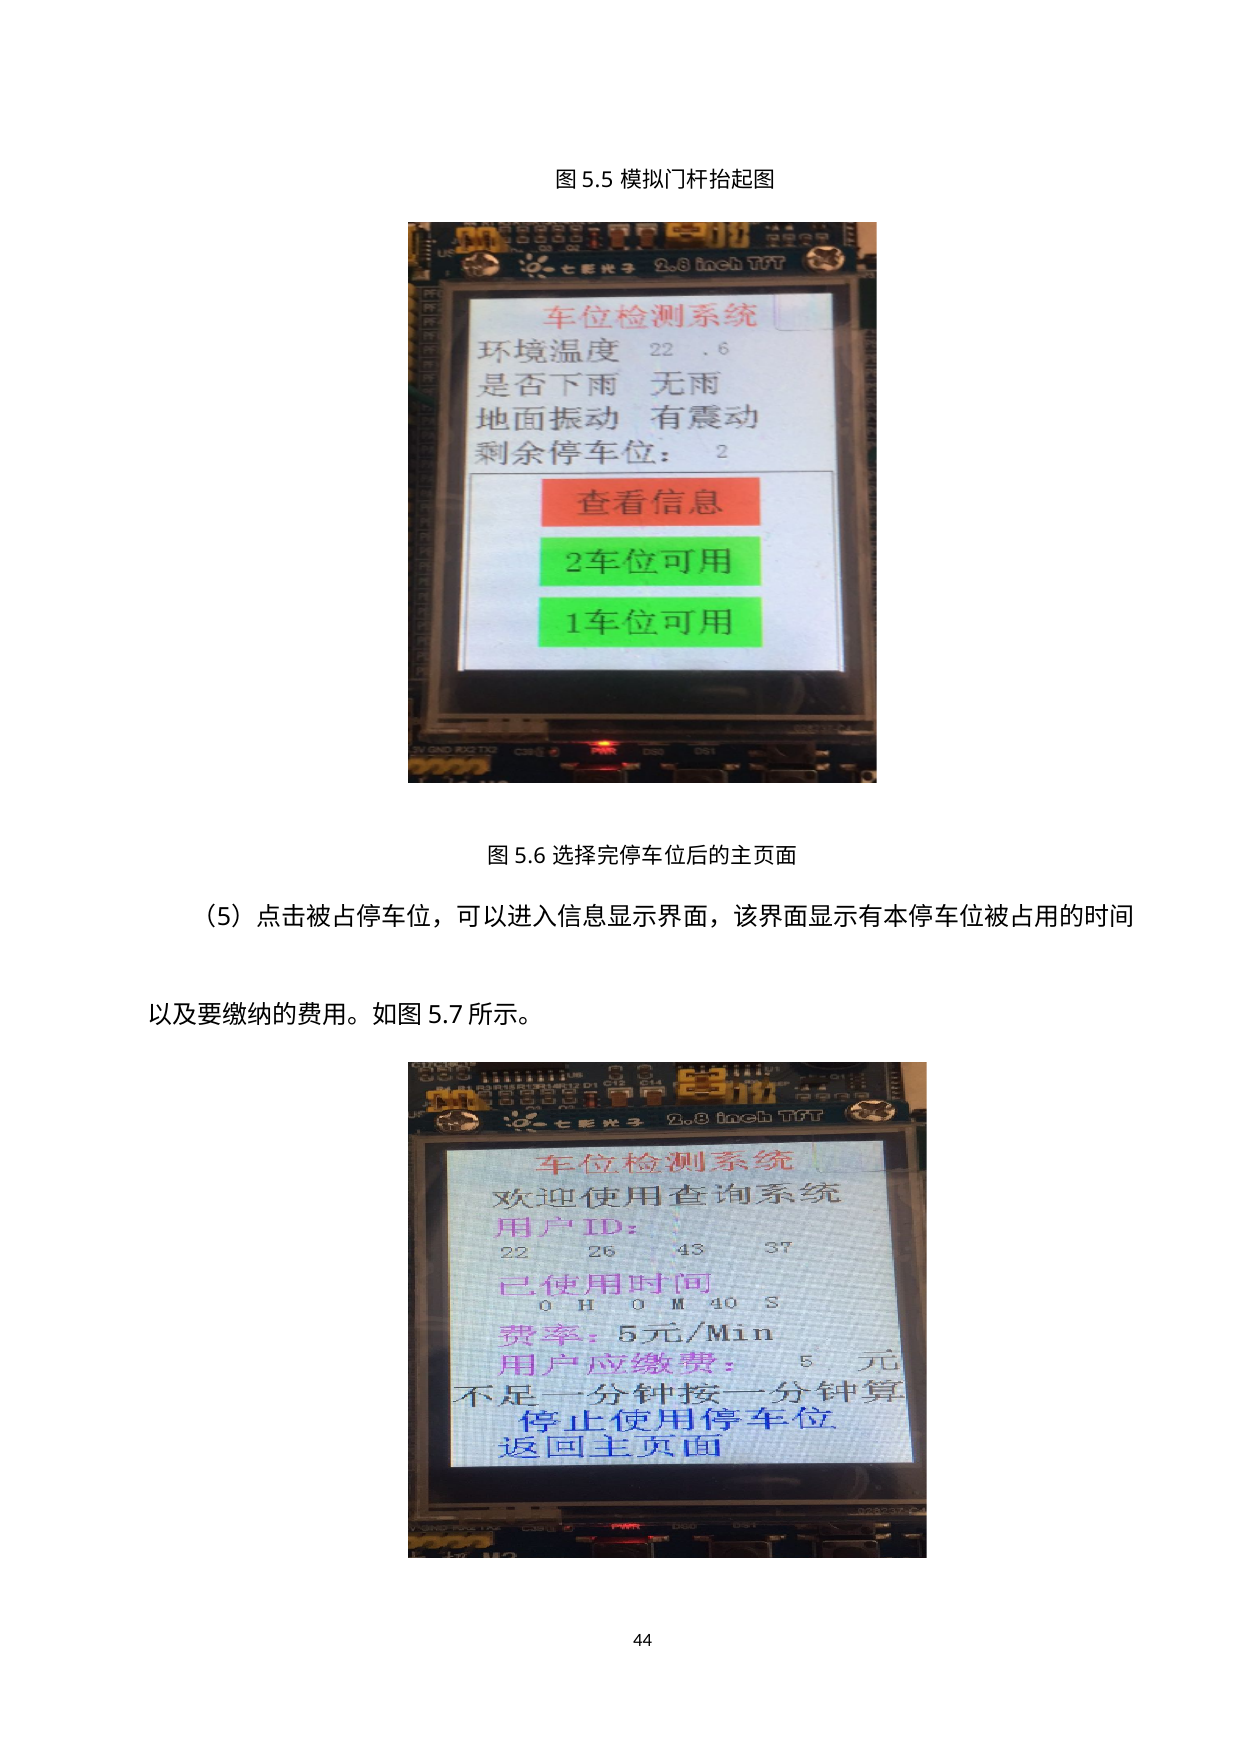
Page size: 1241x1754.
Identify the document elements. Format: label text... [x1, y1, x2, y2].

text 图5.6 选择完停车位后的主页面 [148, 837, 1137, 870]
text （5）点击被占停车位，可以进入信息显示界面，该界面显示有本停车位被占用的时间以及要缴纳的费用。如图5.7所示。 [148, 882, 1137, 1045]
text 图5.5 模拟门杆抬起图 [148, 162, 1137, 194]
picture [408, 222, 877, 783]
picture [408, 1062, 927, 1558]
